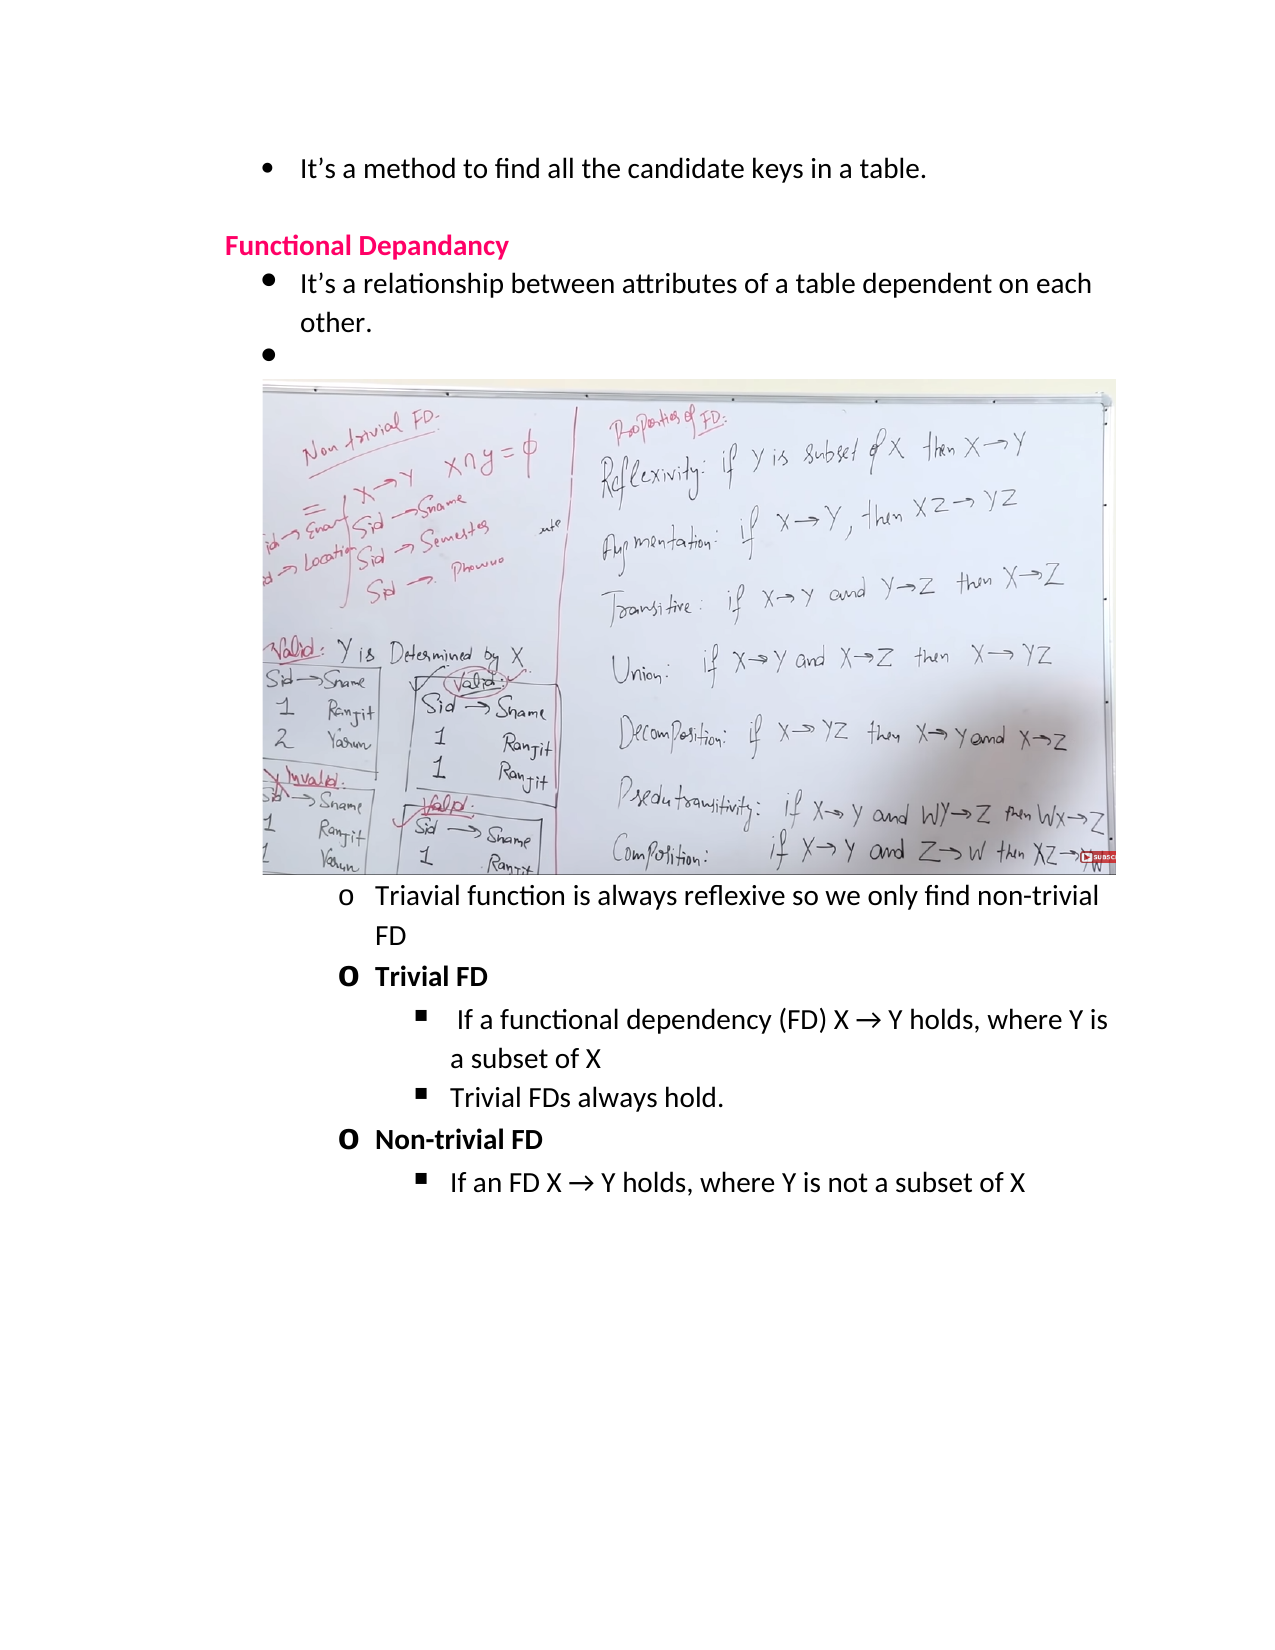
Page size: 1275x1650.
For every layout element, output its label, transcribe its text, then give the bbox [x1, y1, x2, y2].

list Trivial FD [337, 955, 1125, 998]
list Non-trivial FD [337, 1118, 1125, 1160]
picture [262, 379, 1116, 875]
list Triavial function is always reflexive so we only find non-trivial FD [337, 877, 1125, 952]
list If an FD X → Y holds, where Y is not a subset of X [412, 1164, 1125, 1200]
list If a functional dependency (FD) X → Y holds, where Y is a subset of X [412, 1001, 1125, 1076]
list Functional Depandancy [225, 227, 1125, 262]
list It’s a relationship between attributes of a table dependent on each other. [262, 265, 1125, 340]
list Trivial FDs always hold. [412, 1079, 1125, 1115]
list It’s a method to find all the candidate keys in a table. [262, 150, 1125, 186]
